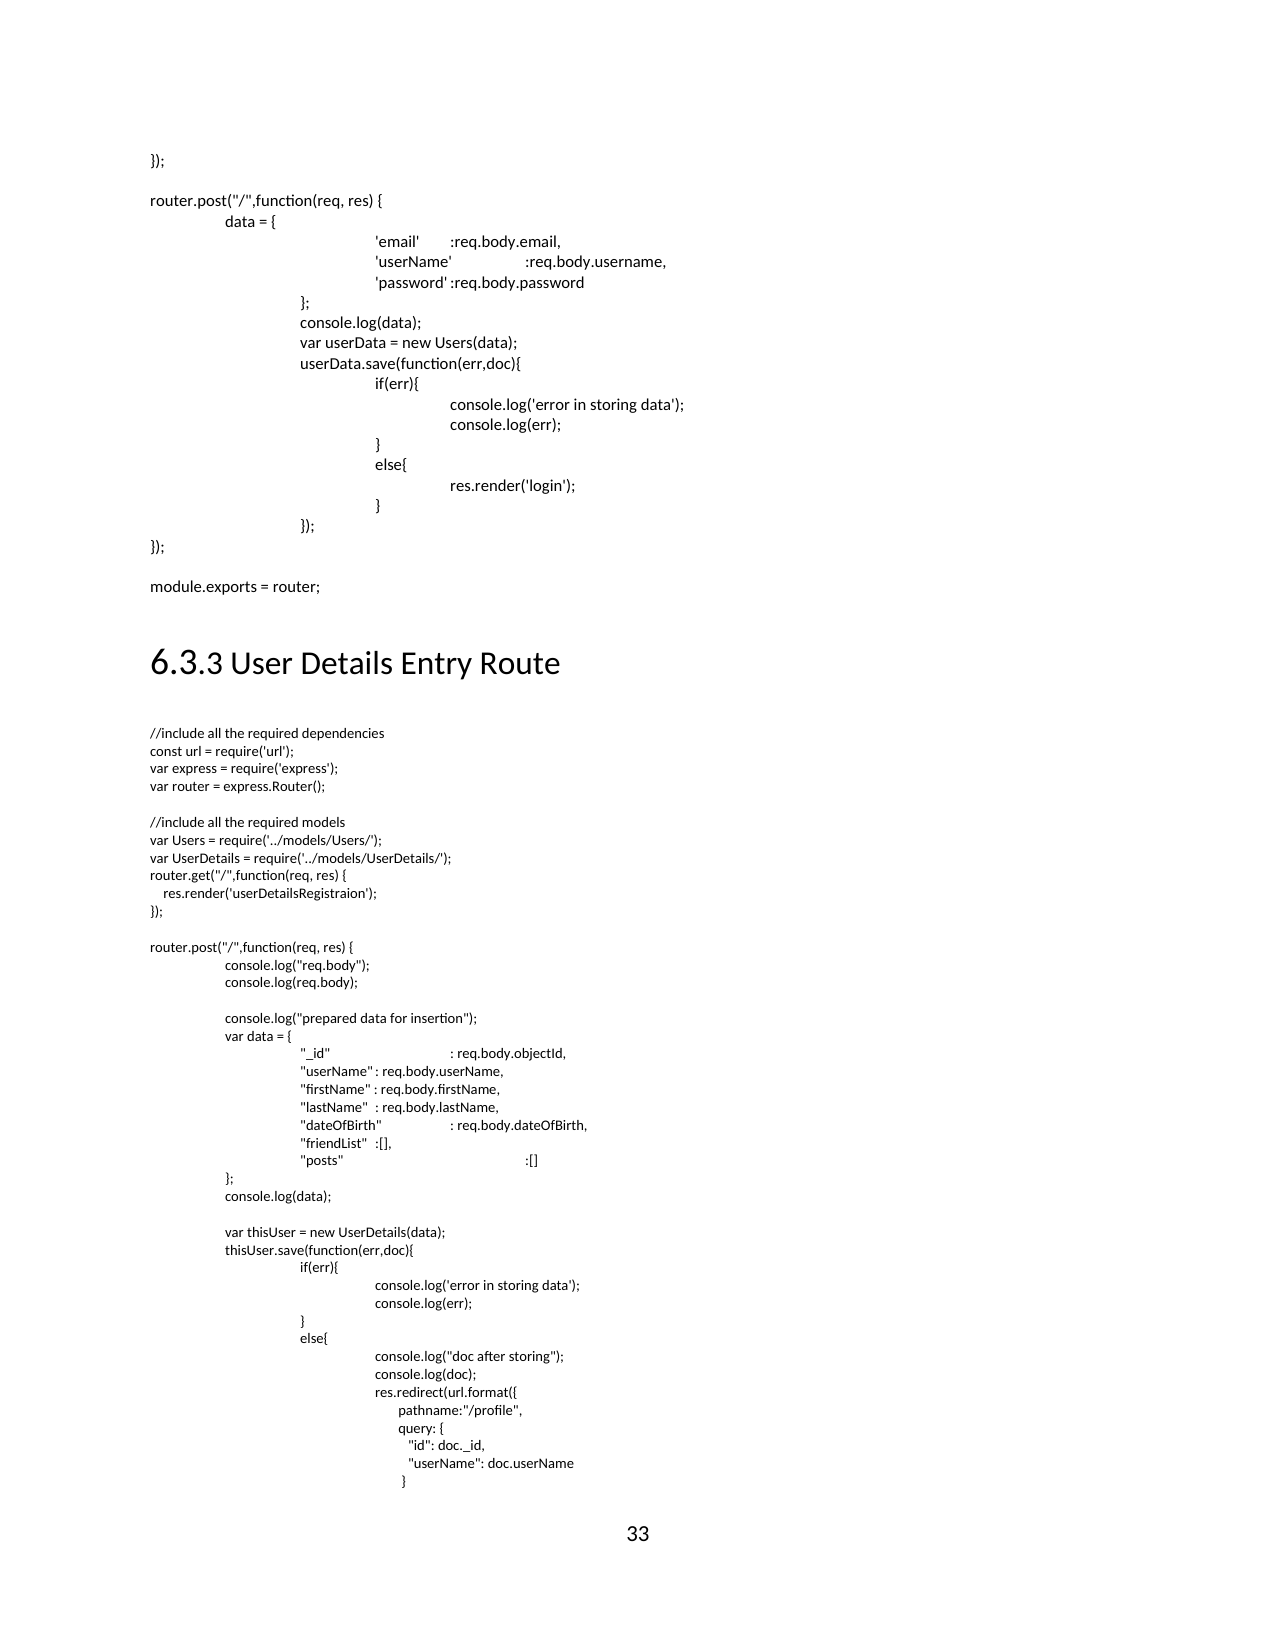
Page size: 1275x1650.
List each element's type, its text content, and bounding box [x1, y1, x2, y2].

text "id": doc._id, [150, 1437, 1125, 1454]
text router.post("/",function(req, res) { [150, 938, 1125, 956]
text } [150, 434, 1125, 455]
text console.log(err); [150, 414, 1125, 434]
text console.log("req.body"); [150, 956, 1125, 973]
text res.redirect(url.format({ [150, 1383, 1125, 1401]
text console.log(req.body); [150, 973, 1125, 991]
text res.render('login'); [150, 475, 1125, 495]
text module.exports = router; [150, 577, 1125, 597]
text }); [150, 536, 1125, 556]
text var userData = new Users(data); [150, 333, 1125, 353]
text else{ [150, 455, 1125, 475]
text "friendList" :[], [150, 1134, 1125, 1152]
text } [150, 495, 1125, 516]
text "userName": doc.userName [150, 1454, 1125, 1472]
text console.log("prepared data for insertion"); [150, 1009, 1125, 1027]
text console.log("doc after storing"); [150, 1348, 1125, 1365]
text res.render('userDetailsRegistraion'); [150, 884, 1125, 902]
text "posts" :[] [150, 1152, 1125, 1169]
text }); [150, 516, 1125, 536]
text data = { [150, 211, 1125, 231]
text "userName" : req.body.userName, [150, 1063, 1125, 1080]
text userData.save(function(err,doc){ [150, 353, 1125, 373]
text console.log('error in storing data'); [150, 1276, 1125, 1294]
text } [150, 1312, 1125, 1330]
text }; [150, 292, 1125, 312]
text }); [150, 902, 1125, 920]
text console.log('error in storing data'); [150, 394, 1125, 414]
text }; [150, 1169, 1125, 1187]
text "firstName" : req.body.firstName, [150, 1080, 1125, 1098]
text "dateOfBirth" : req.body.dateOfBirth, [150, 1116, 1125, 1134]
text var data = { [150, 1027, 1125, 1045]
text if(err){ [150, 1258, 1125, 1276]
text 'password' :req.body.password [150, 272, 1125, 292]
text query: { [150, 1419, 1125, 1437]
text console.log(doc); [150, 1365, 1125, 1383]
text var Users = require('../models/Users/'); [150, 831, 1125, 849]
text console.log(err); [150, 1294, 1125, 1312]
text if(err){ [150, 373, 1125, 394]
text console.log(data); [150, 1187, 1125, 1205]
text var express = require('express'); [150, 760, 1125, 778]
text 6.3.3 User Details Entry Route [150, 638, 1125, 683]
text const url = require('url'); [150, 742, 1125, 760]
text //include all the required dependencies [150, 724, 1125, 742]
text var thisUser = new UserDetails(data); [150, 1223, 1125, 1241]
text 'email' :req.body.email, [150, 231, 1125, 252]
text "_id" : req.body.objectId, [150, 1045, 1125, 1063]
text var router = express.Router(); [150, 778, 1125, 795]
text console.log(data); [150, 312, 1125, 333]
text pathname:"/profile", [150, 1401, 1125, 1419]
text 'userName' :req.body.username, [150, 252, 1125, 272]
text thisUser.save(function(err,doc){ [150, 1241, 1125, 1258]
text router.post("/",function(req, res) { [150, 191, 1125, 211]
text }); [150, 150, 1125, 170]
text //include all the required models [150, 813, 1125, 831]
text } [150, 1472, 1125, 1490]
text "lastName" : req.body.lastName, [150, 1098, 1125, 1116]
text var UserDetails = require('../models/UserDetails/'); [150, 849, 1125, 867]
text else{ [150, 1330, 1125, 1348]
text router.get("/",function(req, res) { [150, 867, 1125, 884]
